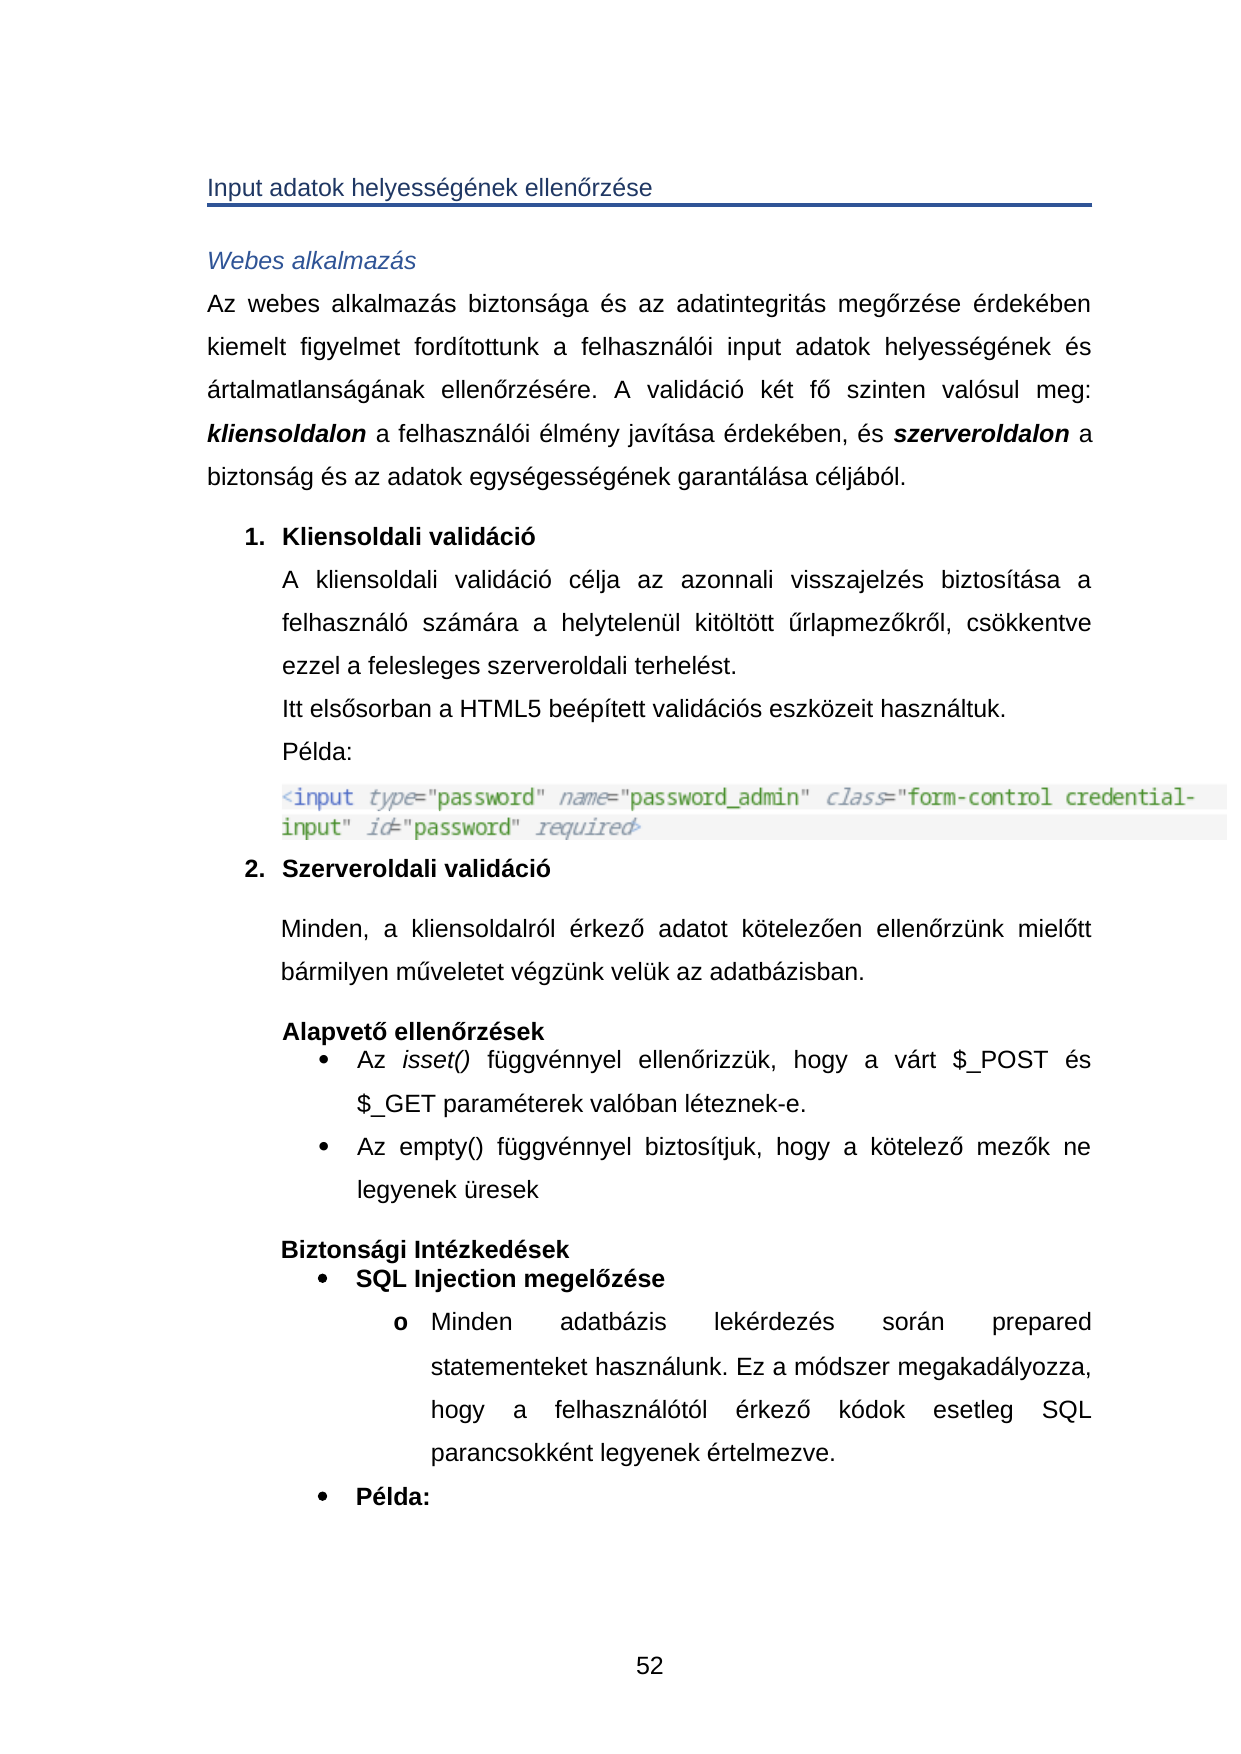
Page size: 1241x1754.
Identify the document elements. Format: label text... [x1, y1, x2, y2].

list Minden adatbázis lekérdezés során prepared statementeket használunk. Ez a módszer megakadályozza, hogy a felhasználótól érkező kódok esetleg SQL parancsokként legyenek értelmezve. [393, 1307, 1092, 1467]
text Biztonsági Intézkedések [281, 1235, 1092, 1263]
subtitle Webes alkalmazás [207, 246, 1092, 275]
list Itt elsősorban a HTML5 beépített validációs eszközeit használtuk. [282, 694, 1092, 723]
list Példa: [318, 1481, 1092, 1510]
list SQL Injection megelőzése [318, 1263, 1092, 1292]
list Az isset() függvénnyel ellenőrizzük, hogy a várt $_POST és $_GET paraméterek valóban léteznek-e. [319, 1045, 1092, 1117]
list Kliensoldali validáció [244, 521, 1092, 550]
list Szerveroldali validáció [244, 854, 1092, 883]
list Alapvető ellenőrzések [282, 1017, 1092, 1045]
text Minden, a kliensoldalról érkező adatot kötelezően ellenőrzünk mielőtt bármilyen műveletet végzünk velük az adatbázisban. [281, 914, 1092, 986]
text Az webes alkalmazás biztonsága és az adatintegritás megőrzése érdekében kiemelt figyelmet fordítottunk a felhasználói input adatok helyességének és ártalmatlanságának ellenőrzésére. A validáció két fő szinten valósul meg: kliensoldalon a felhasználói élmény javítása érdekében, és szerveroldalon a biztonság és az adatok egységességének garantálása céljából. [207, 289, 1092, 490]
subtitle Input adatok helyességének ellenőrzése [207, 173, 1092, 203]
list A kliensoldali validáció célja az azonnali visszajelzés biztosítása a felhasználó számára a helytelenül kitöltött űrlapmezőkről, csökkentve ezzel a felesleges szerveroldali terhelést. [282, 564, 1092, 679]
list Példa: [282, 737, 1092, 766]
list Az empty() függvénnyel biztosítjuk, hogy a kötelező mezők ne legyenek üresek [319, 1132, 1092, 1204]
